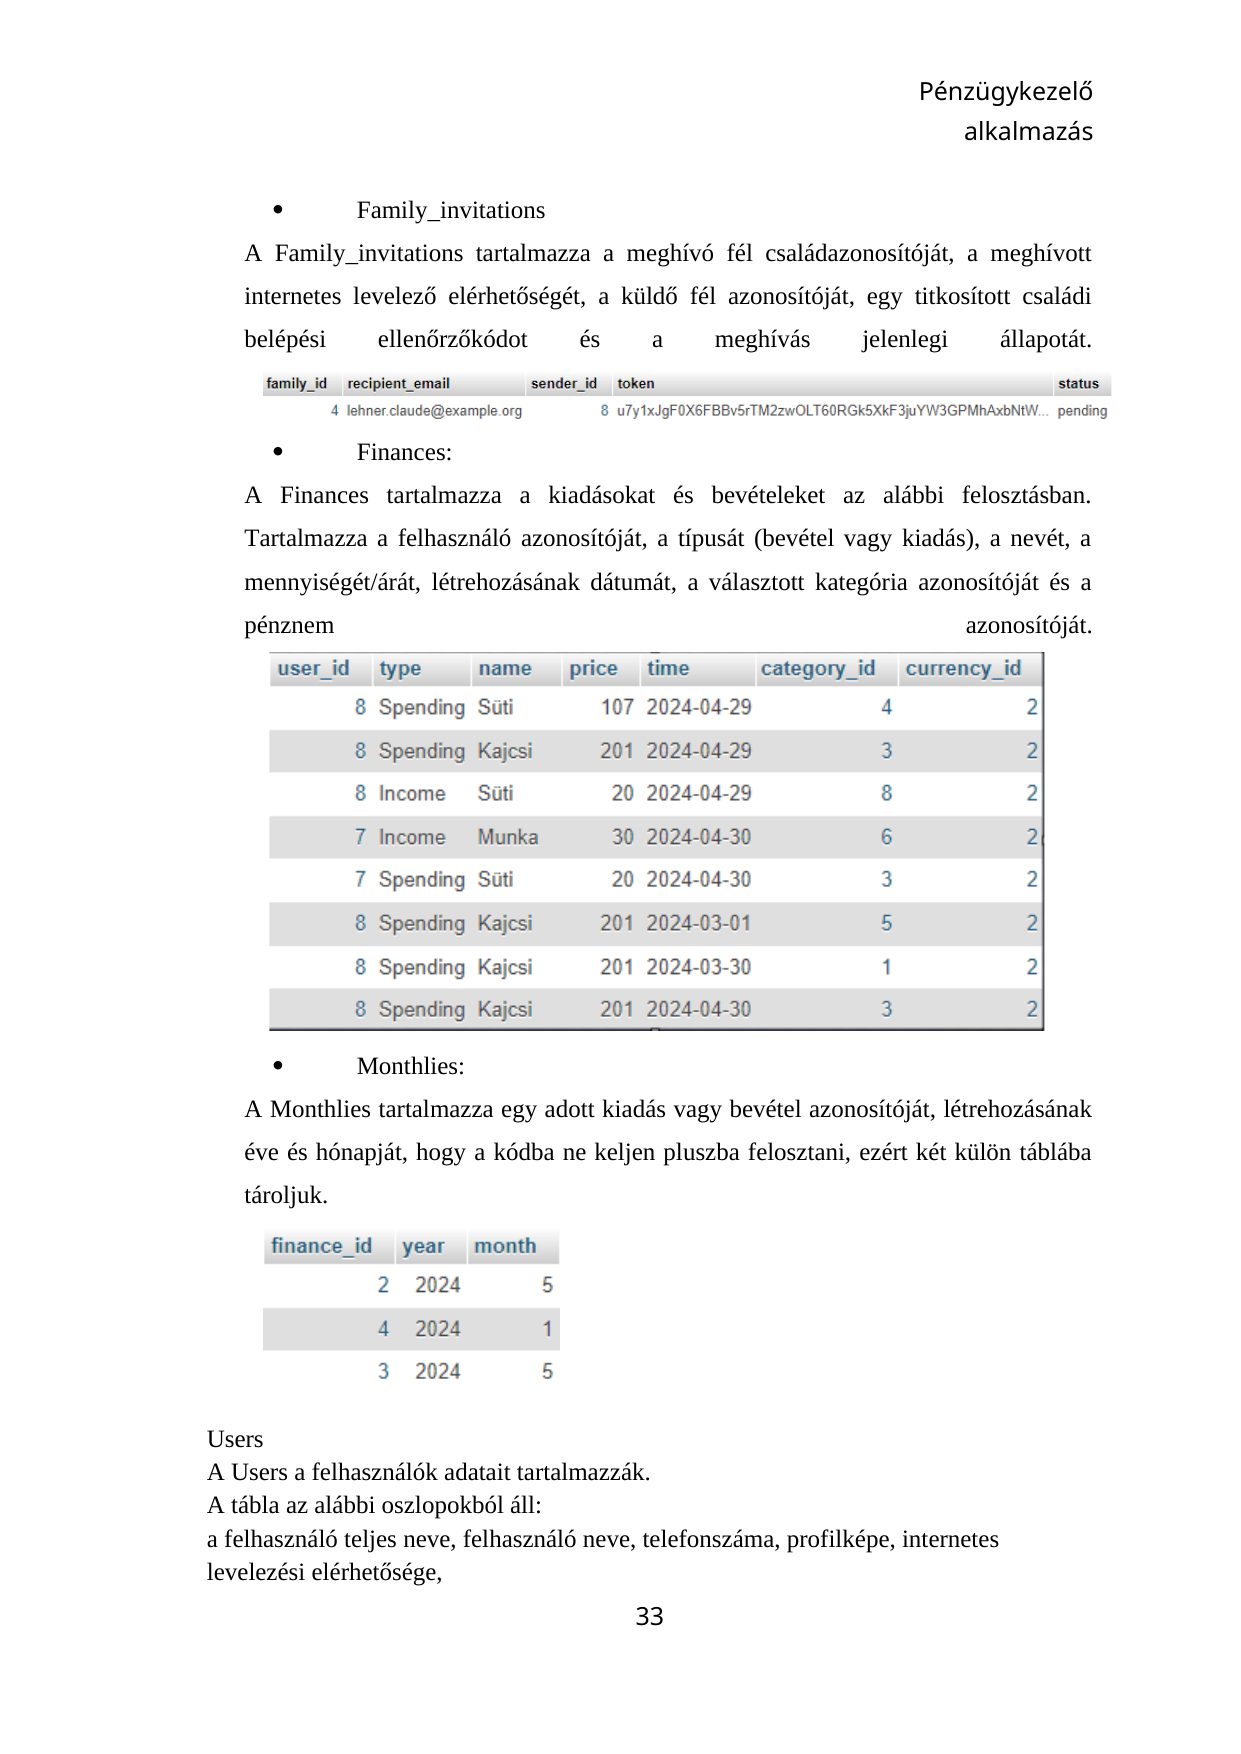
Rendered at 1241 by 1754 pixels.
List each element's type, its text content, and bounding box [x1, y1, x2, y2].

list Family_invitations A Family_invitations tartalmazza a meghívó fél családazonosítóját, a meghívott internetes levelező elérhetőségét, a küldő fél azonosítóját, egy titkosított családi belépési ellenőrzőkódot és a meghívás jelenlegi állapotát. [244, 195, 1093, 420]
list Finances: A Finances tartalmazza a kiadásokat és bevételeket az alábbi felosztásban. Tartalmazza a felhasználó azonosítóját, a típusát (bevétel vagy kiadás), a nevét, a mennyiségét/árát, létrehozásának dátumát, a választott kategória azonosítóját és a pénznem azonosítóját. [244, 437, 1093, 1036]
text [207, 1424, 1093, 1586]
list Monthlies: A Monthlies tartalmazza egy adott kiadás vagy bevétel azonosítóját, létrehozásának éve és hónapját, hogy a kódba ne keljen pluszba felosztani, ezért két külön táblába tároljuk. [244, 1051, 1093, 1390]
